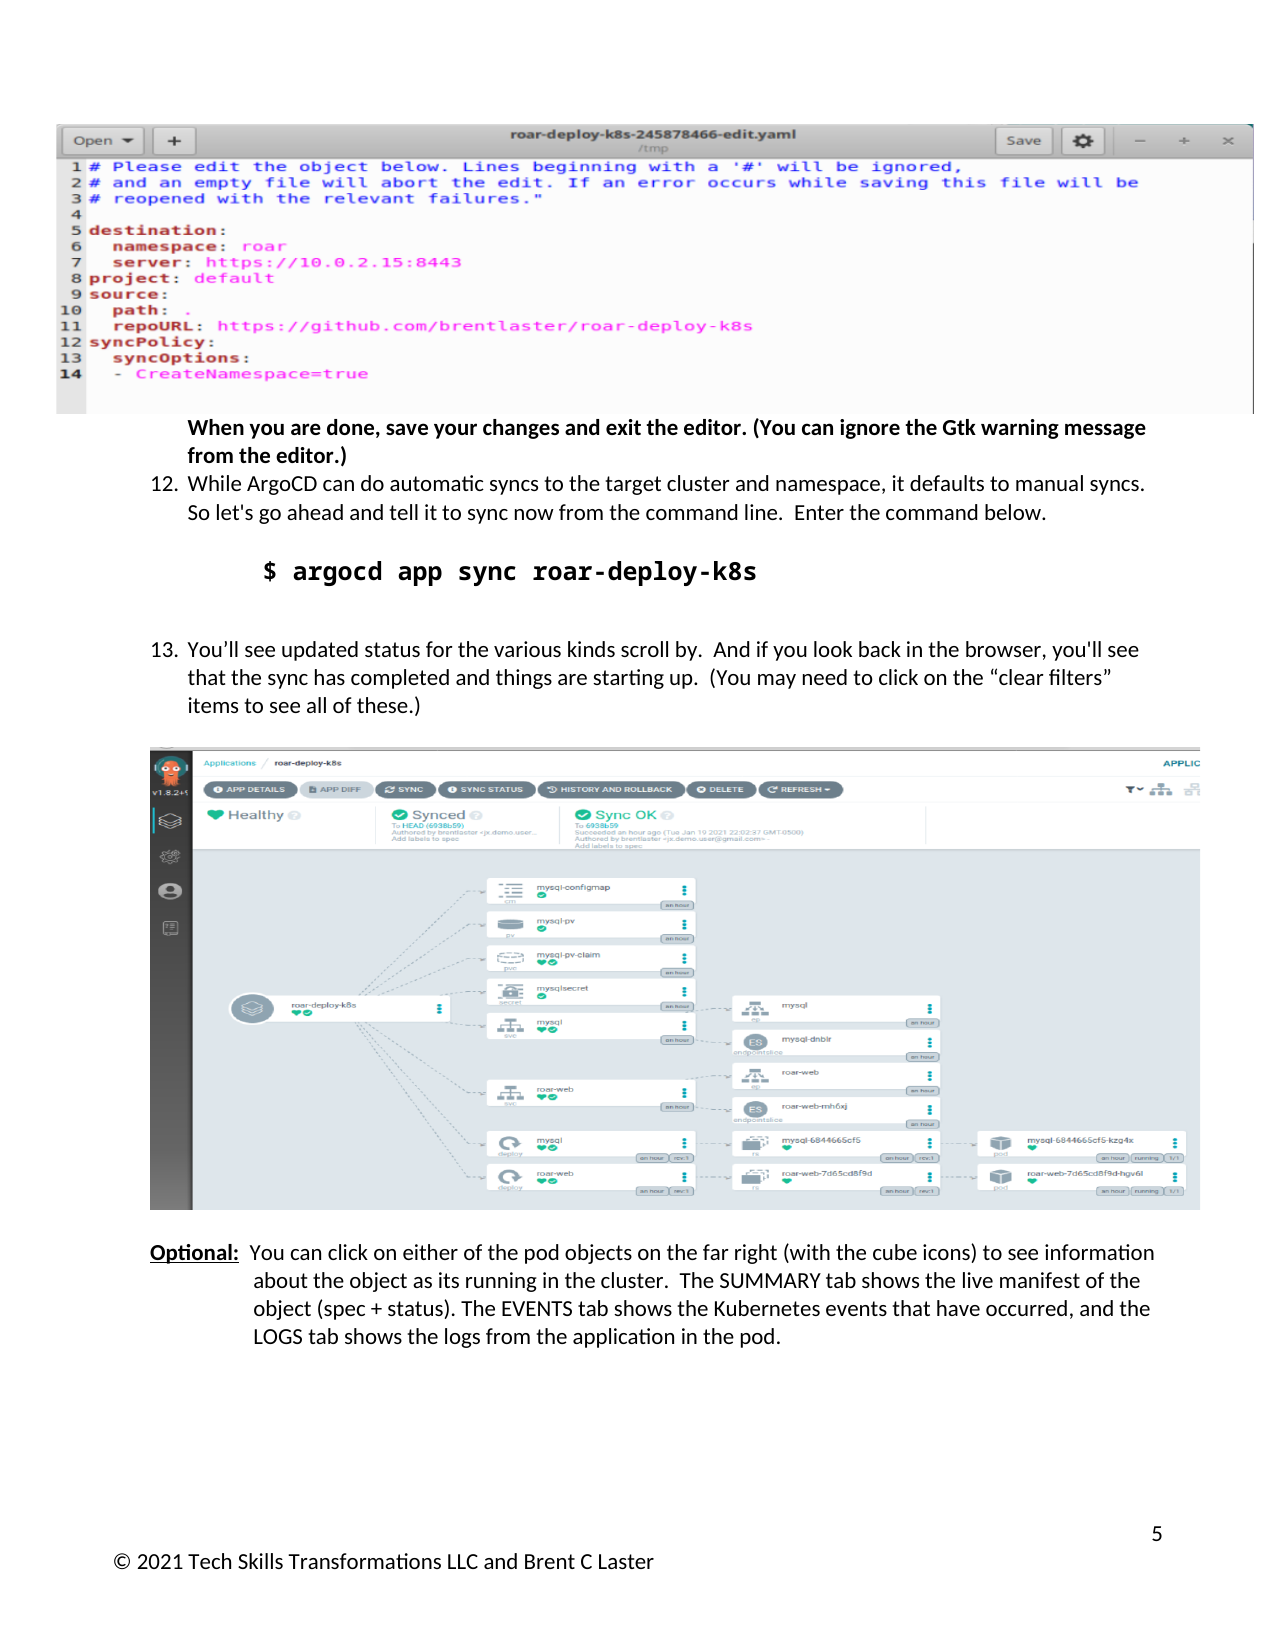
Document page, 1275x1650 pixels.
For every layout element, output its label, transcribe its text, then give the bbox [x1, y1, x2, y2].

list While ArgoCD can do automatic syncs to the target cluster and namespace, it defaults to manual syncs. So let's go ahead and tell it to sync now from the command line. Enter the command below. [150, 469, 1162, 526]
list When you are done, save your changes and exit the editor. (You can ignore the Gtk warning message from the editor.) [187, 414, 1162, 469]
text Optional: You can click on either of the pod objects on the far right (with the cube icons) to see information about the object as its running in the cluster. The SUMMARY tab shows the live manifest of the object (spec + status). The EVENTS tab shows the Kubernetes events that have occurred, and the LOGS tab shows the logs from the application in the pod. [150, 1238, 1162, 1350]
picture [150, 747, 1200, 1210]
list You’ll see updated status for the various kinds scroll by. And if you look back in the browser, you'll see that the sync has completed and things are starting up. (You may need to click on the “clear filters” items to see all of these.) [150, 635, 1162, 719]
picture [56, 124, 1254, 414]
text $ argocd app sync roar-deploy-k8s [262, 554, 1162, 588]
